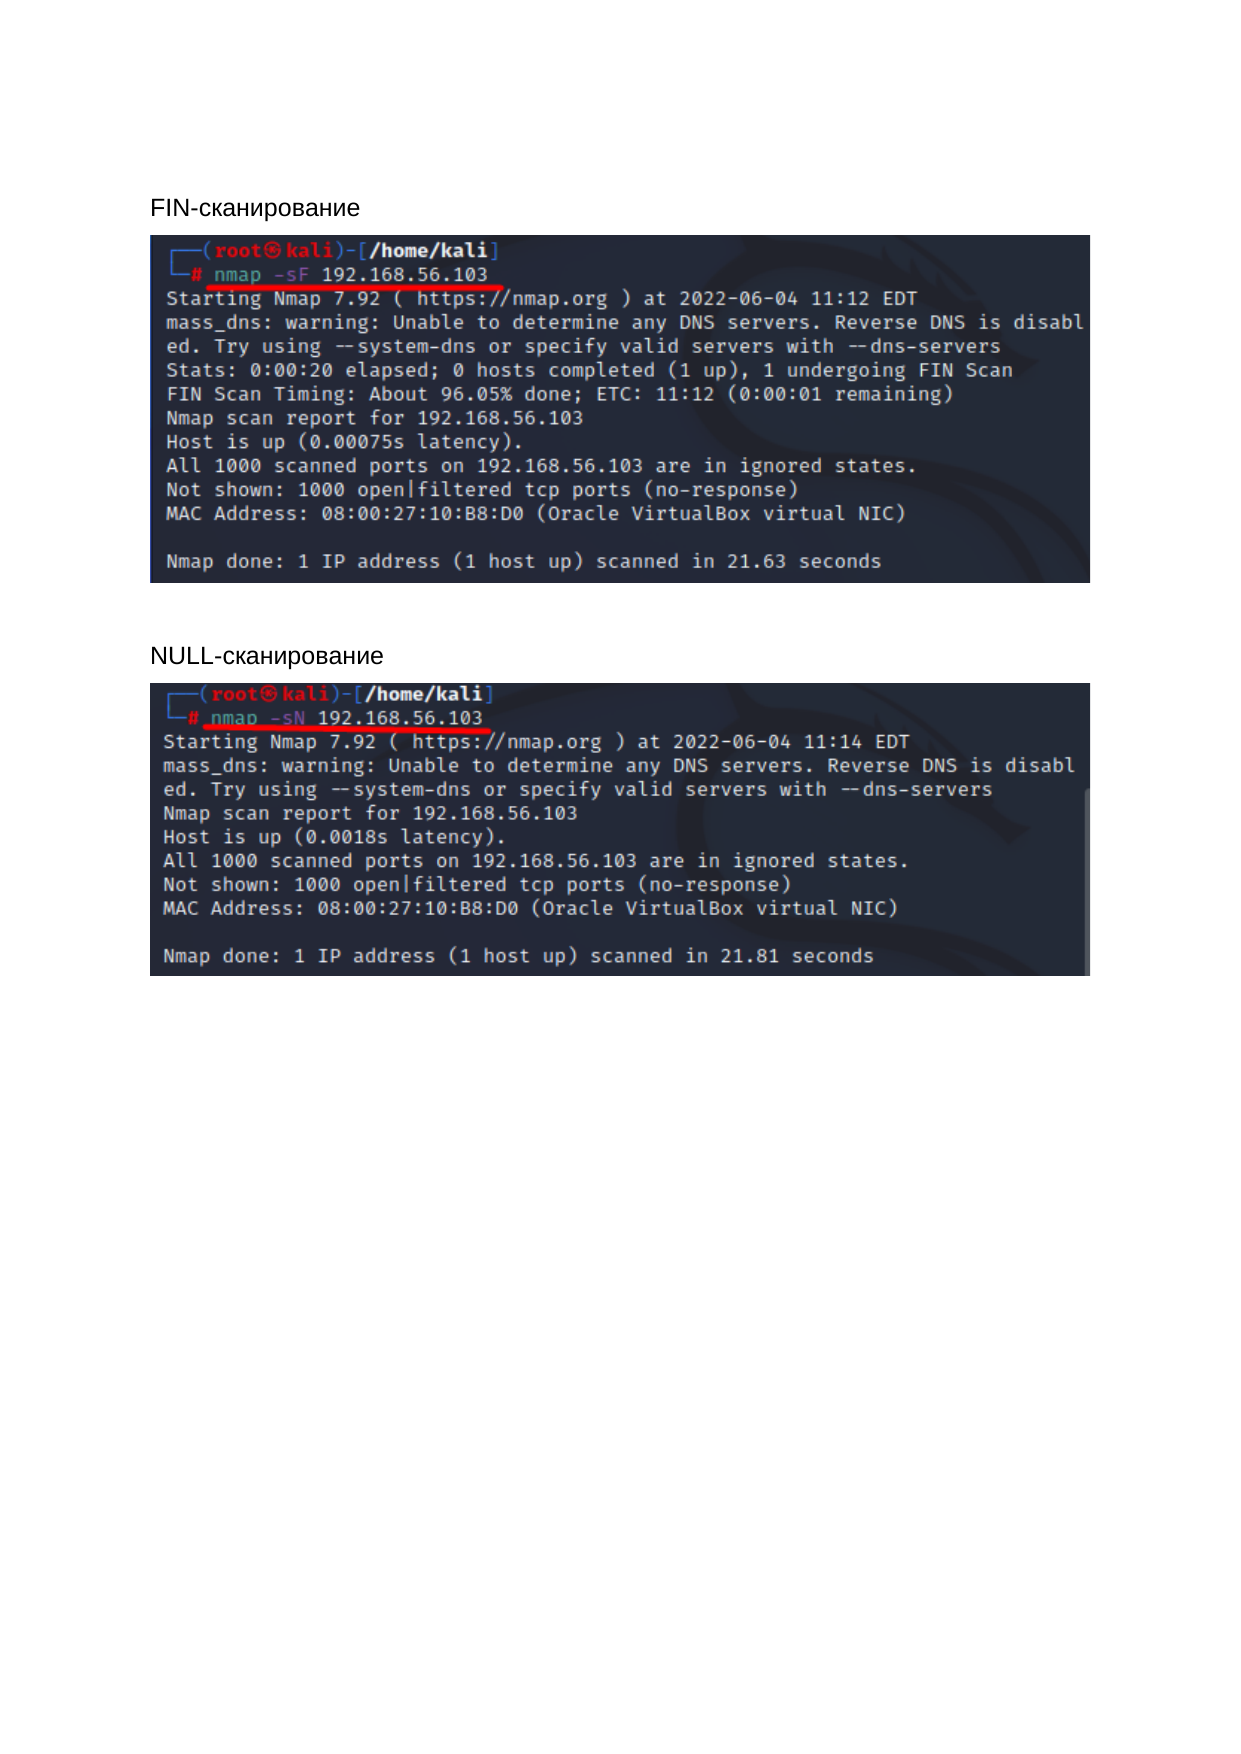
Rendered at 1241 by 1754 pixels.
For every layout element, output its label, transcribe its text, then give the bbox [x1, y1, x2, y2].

picture [150, 235, 1091, 583]
text NULL-сканирование [150, 641, 1090, 669]
text FIN-сканирование [150, 193, 1090, 222]
picture [150, 683, 1091, 976]
